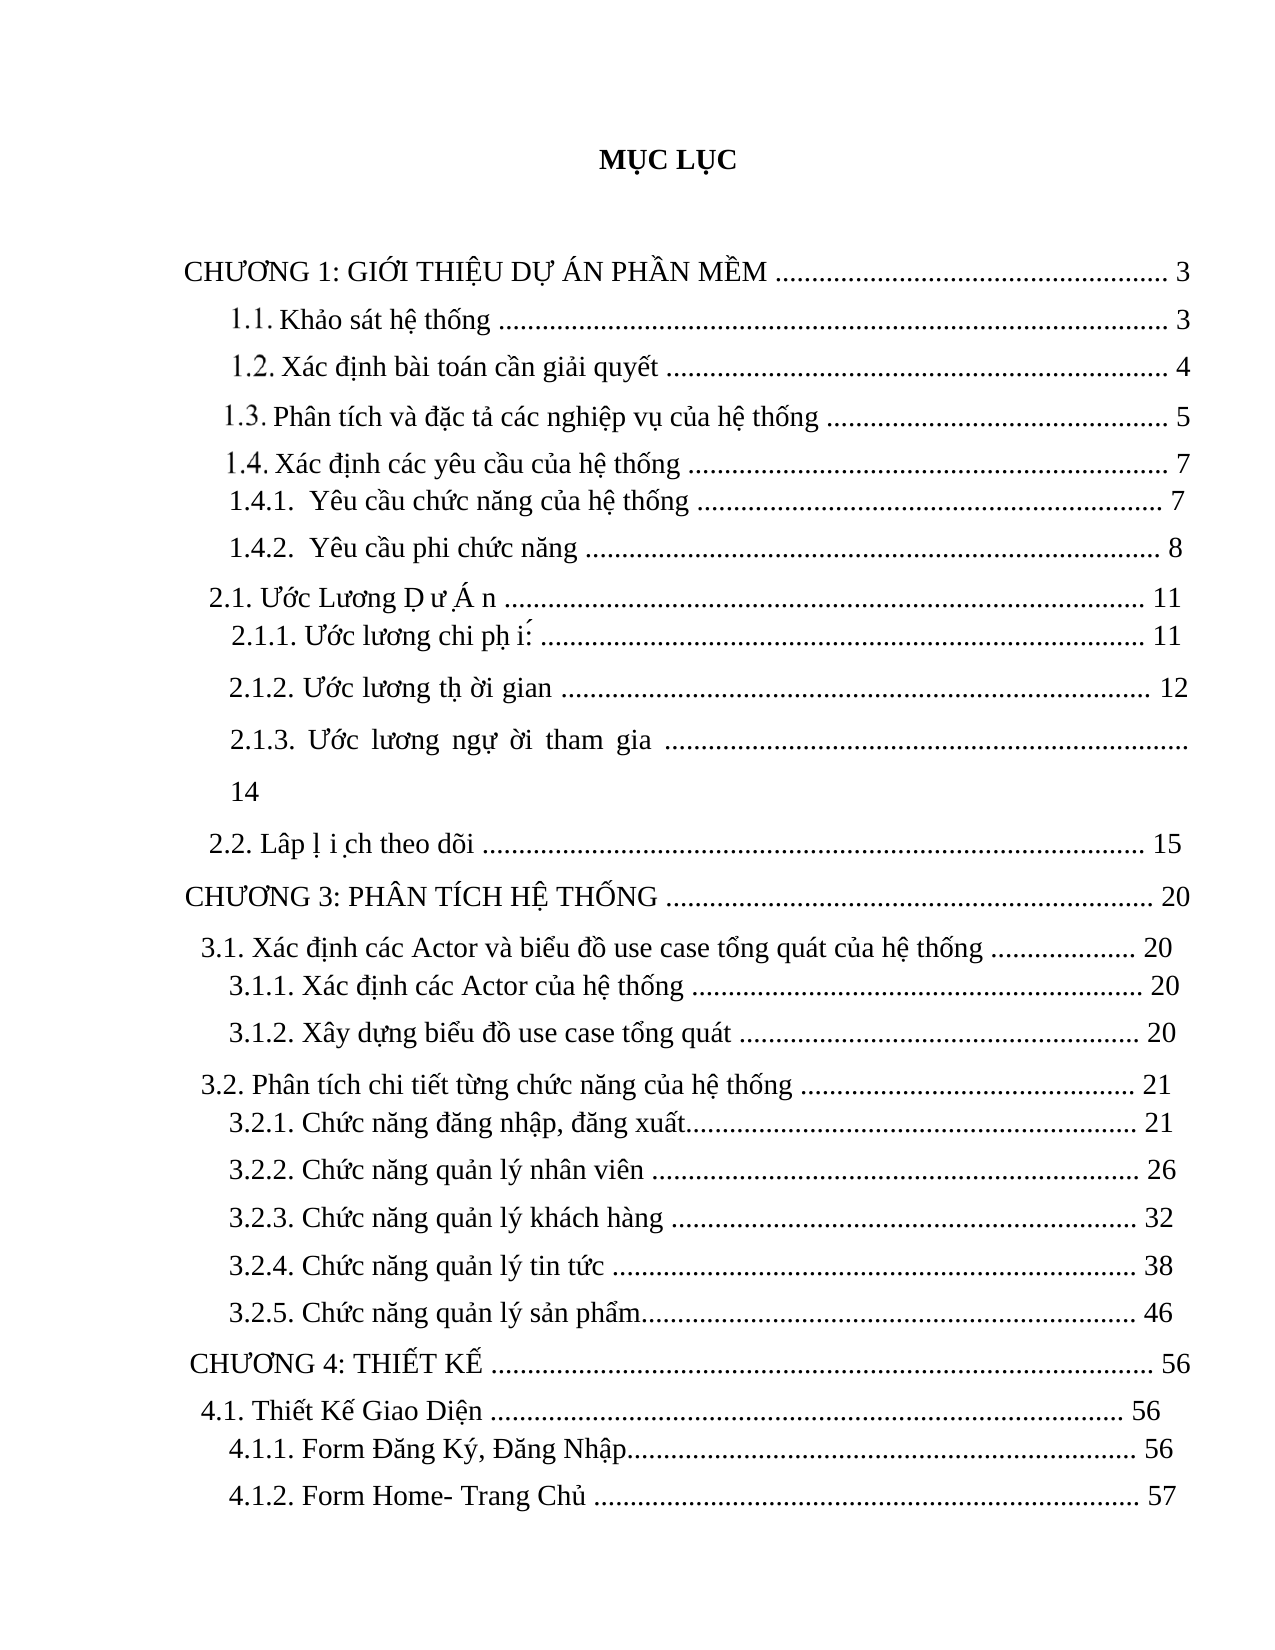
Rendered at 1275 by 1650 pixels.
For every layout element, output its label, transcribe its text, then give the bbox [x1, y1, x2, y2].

text 1.4.1. Yêu cầu chức năng của hệ thống ................................................................ 7 [229, 483, 1189, 516]
text 3.2.2. Chức năng quản lý nhân viên ................................................................... 26 [229, 1152, 1189, 1186]
text 2.1.2. Ước lương tḥ ời gian ................................................................................. 12 2.1.3. Ước lương ngự ời tham gia ........................................................................ 14 [229, 670, 1189, 807]
picture [224, 403, 266, 426]
text Khảo sát hệ thống ............................................................................................ 3 [146, 302, 1191, 335]
text 3.1.2. Xây dựng biểu đồ use case tổng quát ....................................................... 20 [229, 1015, 1189, 1048]
text 2.1.1. Ước lương chi pḥ i:́ ................................................................................... 11 [146, 618, 1189, 651]
text 2.2. Lâp ḷ i ̣ch theo dõi ........................................................................................... 15 [146, 826, 1189, 860]
picture [232, 354, 274, 377]
text 3.2. Phân tích chi tiết từng chức năng của hệ thống .............................................. 21 [201, 1067, 1189, 1100]
picture [226, 451, 268, 474]
text 3.2.3. Chức năng quản lý khách hàng ................................................................ 32 [229, 1200, 1189, 1233]
text Xác định bài toán cần giải quyết ..................................................................... 4 [146, 349, 1191, 383]
text CHƯƠNG 1: GIỚI THIỆU DỰ ÁN PHẦN MỀM ...................................................... 3 [146, 254, 1191, 288]
text Xác định các yêu cầu của hệ thống .................................................................. 7 [146, 446, 1191, 479]
text Phân tích và đặc tả các nghiệp vụ của hệ thống ............................................... 5 [146, 399, 1191, 432]
text 3.2.1. Chức năng đăng nhập, đăng xuất.............................................................. 21 [229, 1105, 1189, 1138]
picture [231, 306, 272, 329]
subtitle MỤC LỤC [181, 142, 1156, 176]
text 2.1. Ước Lương Ḍ ư ̣Á n ........................................................................................ 11 [146, 580, 1189, 613]
text 3.1. Xác định các Actor và biểu đồ use case tổng quát của hệ thống .................... 20 [201, 930, 1189, 963]
text 3.2.5. Chức năng quản lý sản phẩm.................................................................... 46 [229, 1295, 1189, 1329]
text 3.2.4. Chức năng quản lý tin tức ........................................................................ 38 [229, 1248, 1189, 1281]
text CHƯƠNG 4: THIẾT KẾ ........................................................................................... 56 [146, 1346, 1191, 1379]
text 3.1.1. Xác định các Actor của hệ thống .............................................................. 20 [229, 968, 1189, 1001]
text 4.1.2. Form Home- Trang Chủ ........................................................................... 57 [229, 1478, 1189, 1512]
text 1.4.2. Yêu cầu phi chức năng ............................................................................... 8 [229, 530, 1189, 563]
text 4.1.1. Form Đăng Ký, Đăng Nhập...................................................................... 56 [229, 1431, 1189, 1465]
text CHƯƠNG 3: PHÂN TÍCH HỆ THỐNG ................................................................... 20 [146, 879, 1191, 913]
text 4.1. Thiết Kế Giao Diện ....................................................................................... 56 [201, 1393, 1189, 1427]
